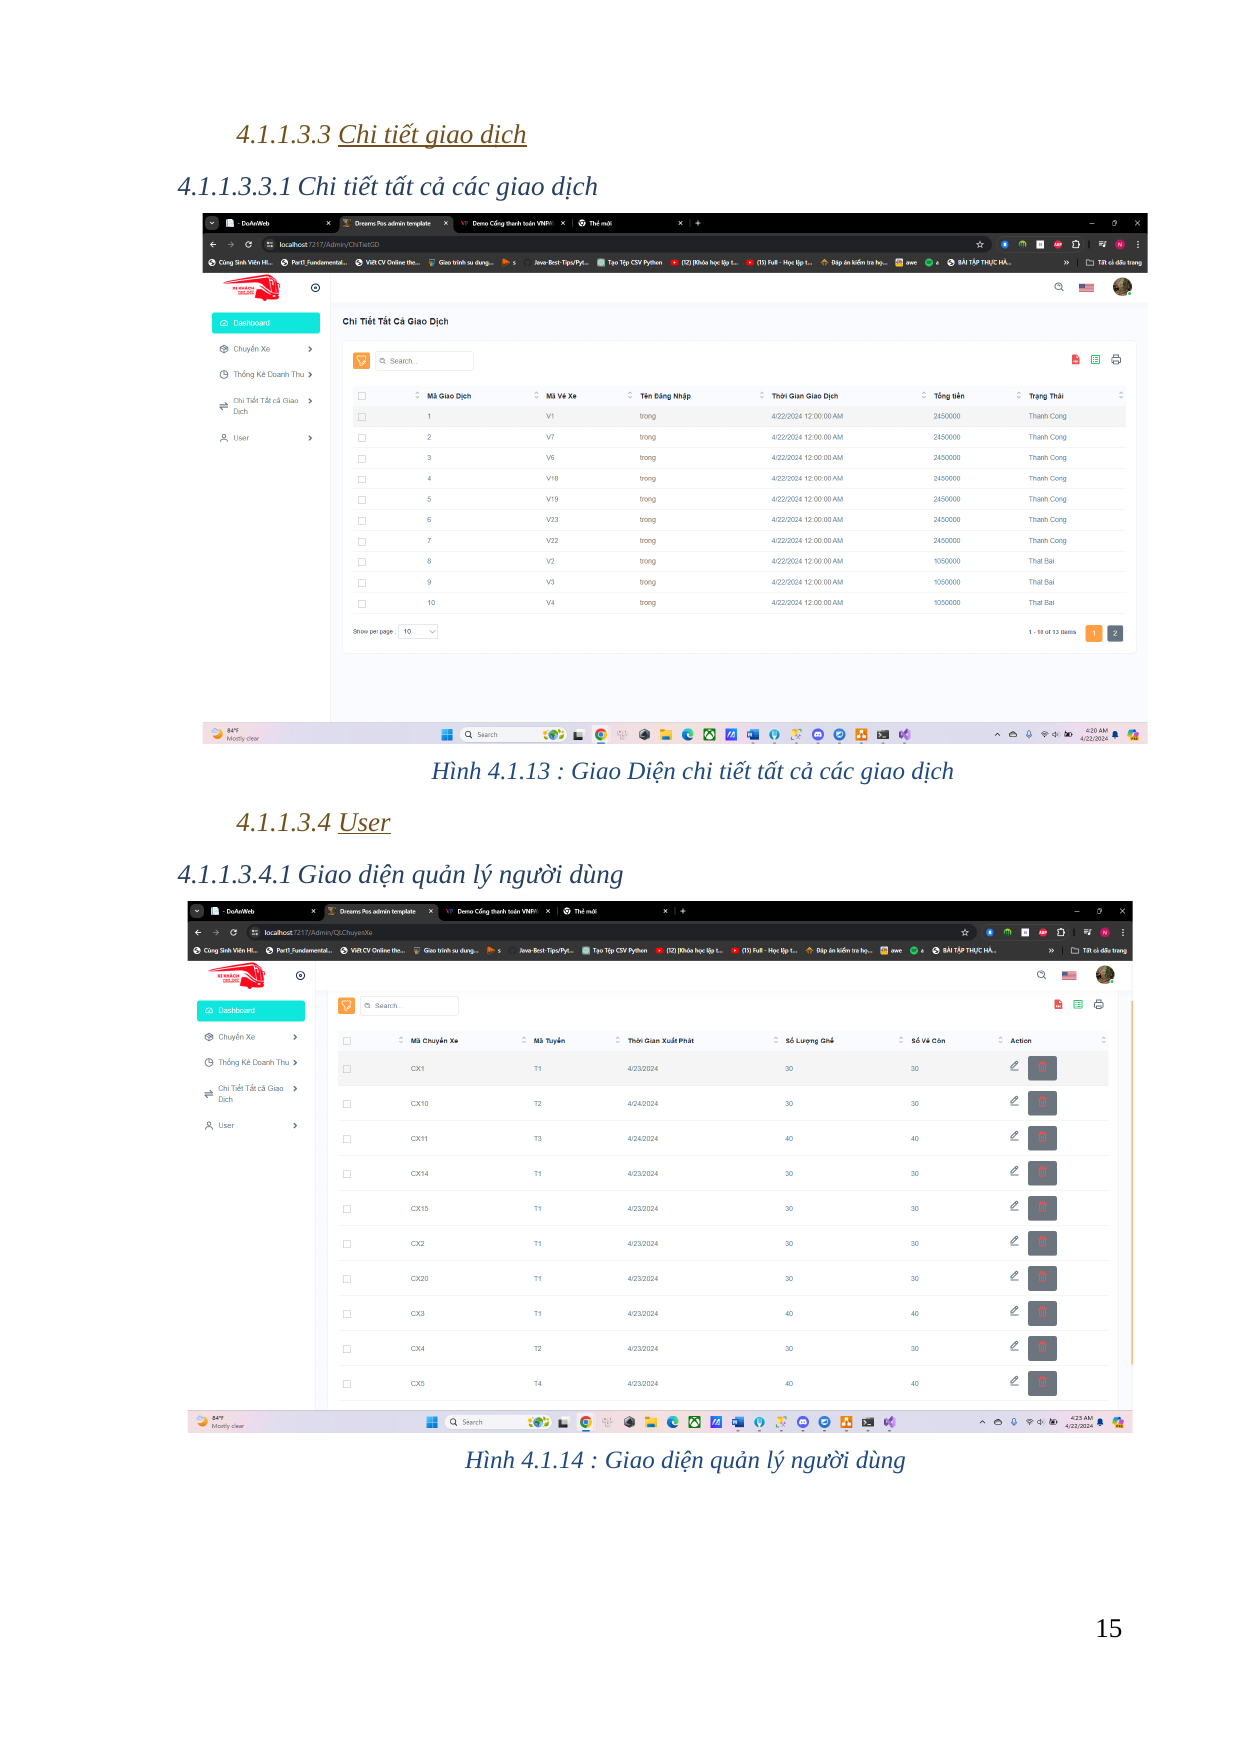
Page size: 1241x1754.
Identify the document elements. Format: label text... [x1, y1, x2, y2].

subtitle Chi tiết tất cả các giao dịch [177, 170, 1122, 201]
text Hình 4.1.14 : Giao diện quản lý người dùng [177, 1445, 1122, 1474]
picture [202, 213, 1148, 744]
subtitle Chi tiết giao dịch [236, 118, 1122, 149]
picture [187, 901, 1133, 1433]
text Hình 4.1.13 : Giao Diện chi tiết tất cả các giao dịch [177, 756, 1122, 785]
subtitle Giao diện quản lý người dùng [177, 858, 1122, 889]
subtitle User [236, 806, 1122, 837]
